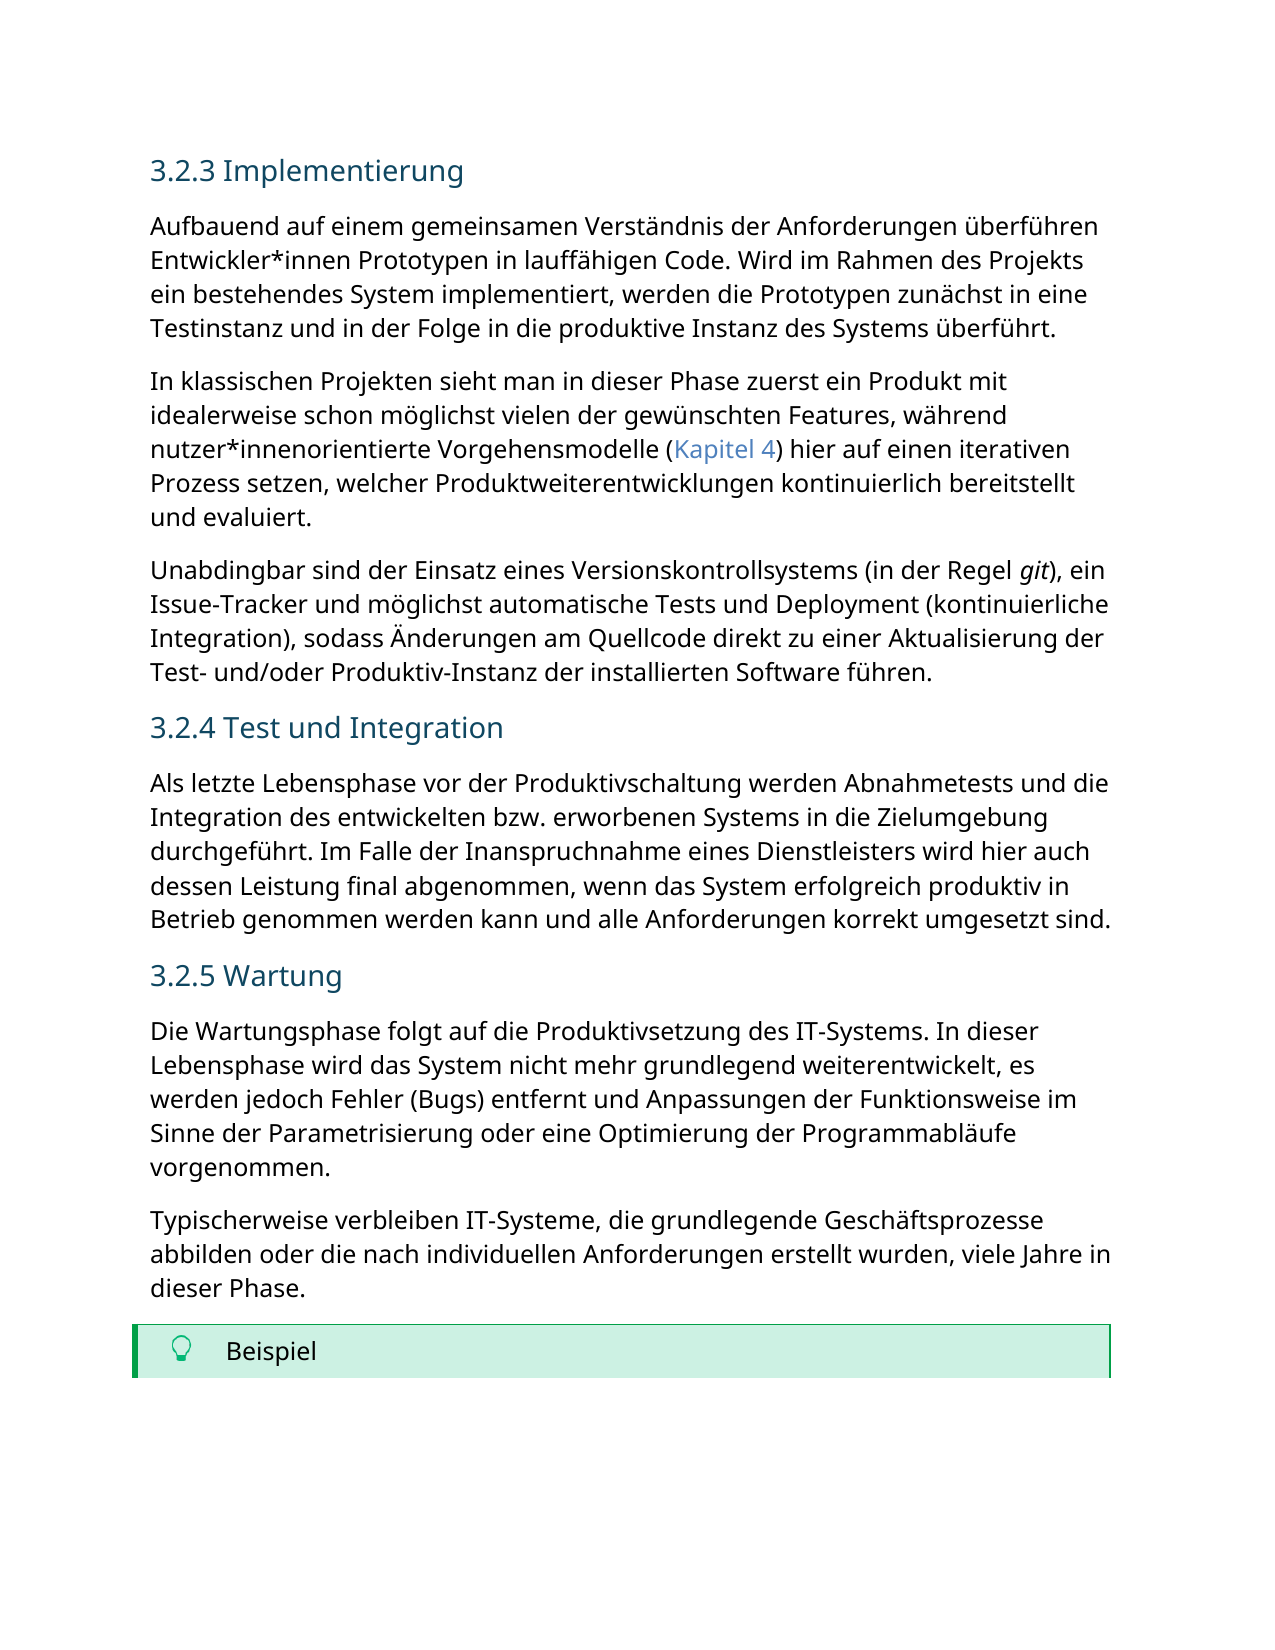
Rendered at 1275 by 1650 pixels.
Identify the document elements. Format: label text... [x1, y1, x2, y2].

subtitle 3.2.5 Wartung [150, 955, 1125, 995]
subtitle 3.2.4 Test und Integration [150, 707, 1125, 747]
picture [168, 1335, 194, 1361]
subtitle 3.2.3 Implementierung [150, 150, 1125, 190]
text Die Wartungsphase folgt auf die Produktivsetzung des IT-Systems. In dieser Lebensphase wird das System nicht mehr grundlegend weiterentwickelt, es werden jedoch Fehler (Bugs) entfernt und Anpassungen der Funktionsweise im Sinne der Parametrisierung oder eine Optimierung der Programmabläufe vorgenommen. [150, 1013, 1125, 1184]
text Unabdingbar sind der Einsatz eines Versionskontrollsystems (in der Regel git), ein Issue-Tracker und möglichst automatische Tests und Deployment (kontinuierliche Integration), sodass Änderungen am Quellcode direkt zu einer Aktualisierung der Test- und/oder Produktiv-Instanz der installierten Software führen. [150, 552, 1125, 689]
table_header Beispiel [138, 1325, 1109, 1378]
text Aufbauend auf einem gemeinsamen Verständnis der Anforderungen überführen Entwickler*innen Prototypen in lauffähigen Code. Wird im Rahmen des Projekts ein bestehendes System implementiert, werden die Prototypen zunächst in eine Testinstanz und in der Folge in die produktive Instanz des Systems überführt. [150, 208, 1125, 345]
text Als letzte Lebensphase vor der Produktivschaltung werden Abnahmetests und die Integration des entwickelten bzw. erworbenen Systems in die Zielumgebung durchgeführt. Im Falle der Inanspruchnahme eines Dienstleisters wird hier auch dessen Leistung final abgenommen, wenn das System erfolgreich produktiv in Betrieb genommen werden kann und alle Anforderungen korrekt umgesetzt sind. [150, 766, 1125, 936]
text In klassischen Projekten sieht man in dieser Phase zuerst ein Produkt mit idealerweise schon möglichst vielen der gewünschten Features, während nutzer*innenorientierte Vorgehensmodelle (Kapitel 4) hier auf einen iterativen Prozess setzen, welcher Produktweiterentwicklungen kontinuierlich bereitstellt und evaluiert. [150, 363, 1125, 534]
text Typischerweise verbleiben IT-Systeme, die grundlegende Geschäftsprozesse abbilden oder die nach individuellen Anforderungen erstellt wurden, viele Jahre in dieser Phase. [150, 1202, 1125, 1305]
